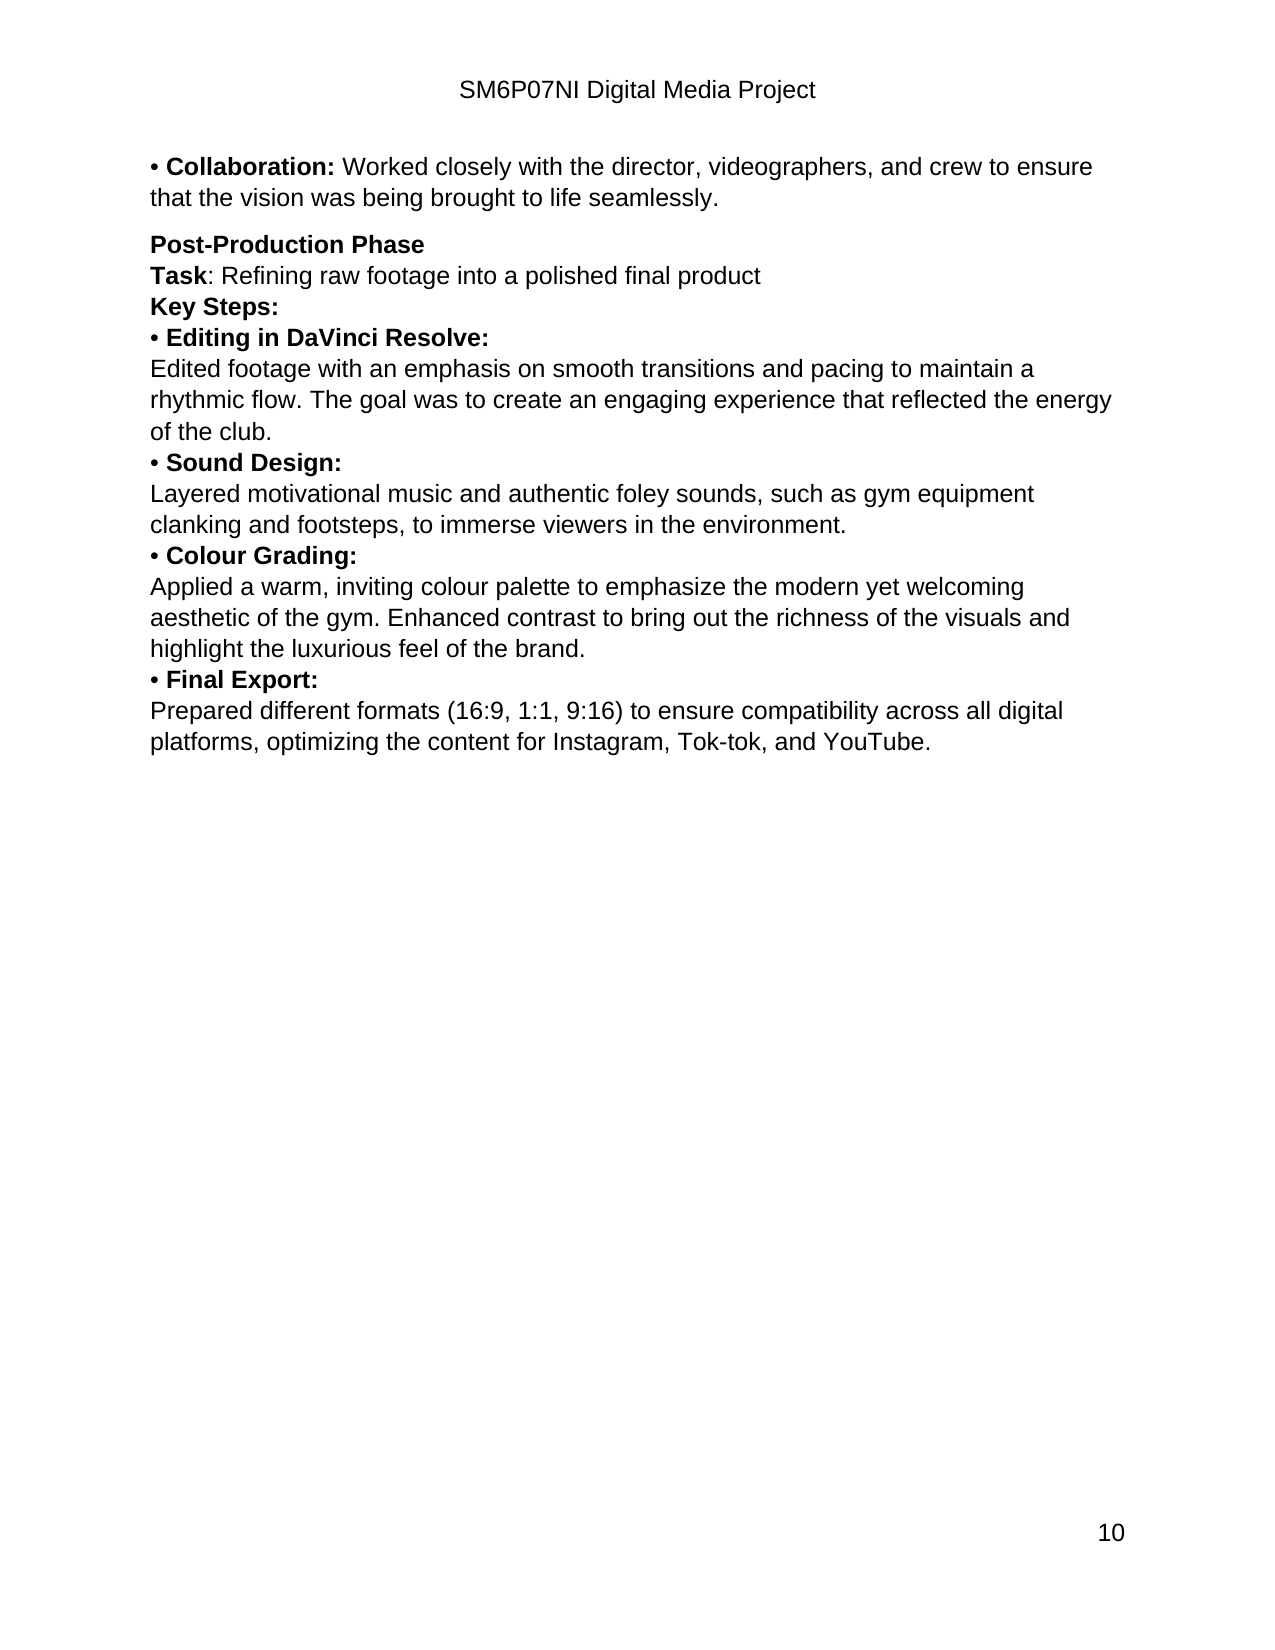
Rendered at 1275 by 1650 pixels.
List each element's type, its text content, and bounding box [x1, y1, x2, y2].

text Post-Production Phase Task: Refining raw footage into a polished final product Key Steps: • Editing in DaVinci Resolve: Edited footage with an emphasis on smooth transitions and pacing to maintain a rhythmic flow. The goal was to create an engaging experience that reflected the energy of the club. • Sound Design: Layered motivational music and authentic foley sounds, such as gym equipment clanking and footsteps, to immerse viewers in the environment. • Colour Grading: Applied a warm, inviting colour palette to emphasize the modern yet welcoming aesthetic of the gym. Enhanced contrast to bring out the richness of the visuals and highlight the luxurious feel of the brand. • Final Export: Prepared different formats (16:9, 1:1, 9:16) to ensure compatibility across all digital platforms, optimizing the content for Instagram, Tok-tok, and YouTube. [150, 230, 1125, 756]
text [150, 151, 1125, 211]
